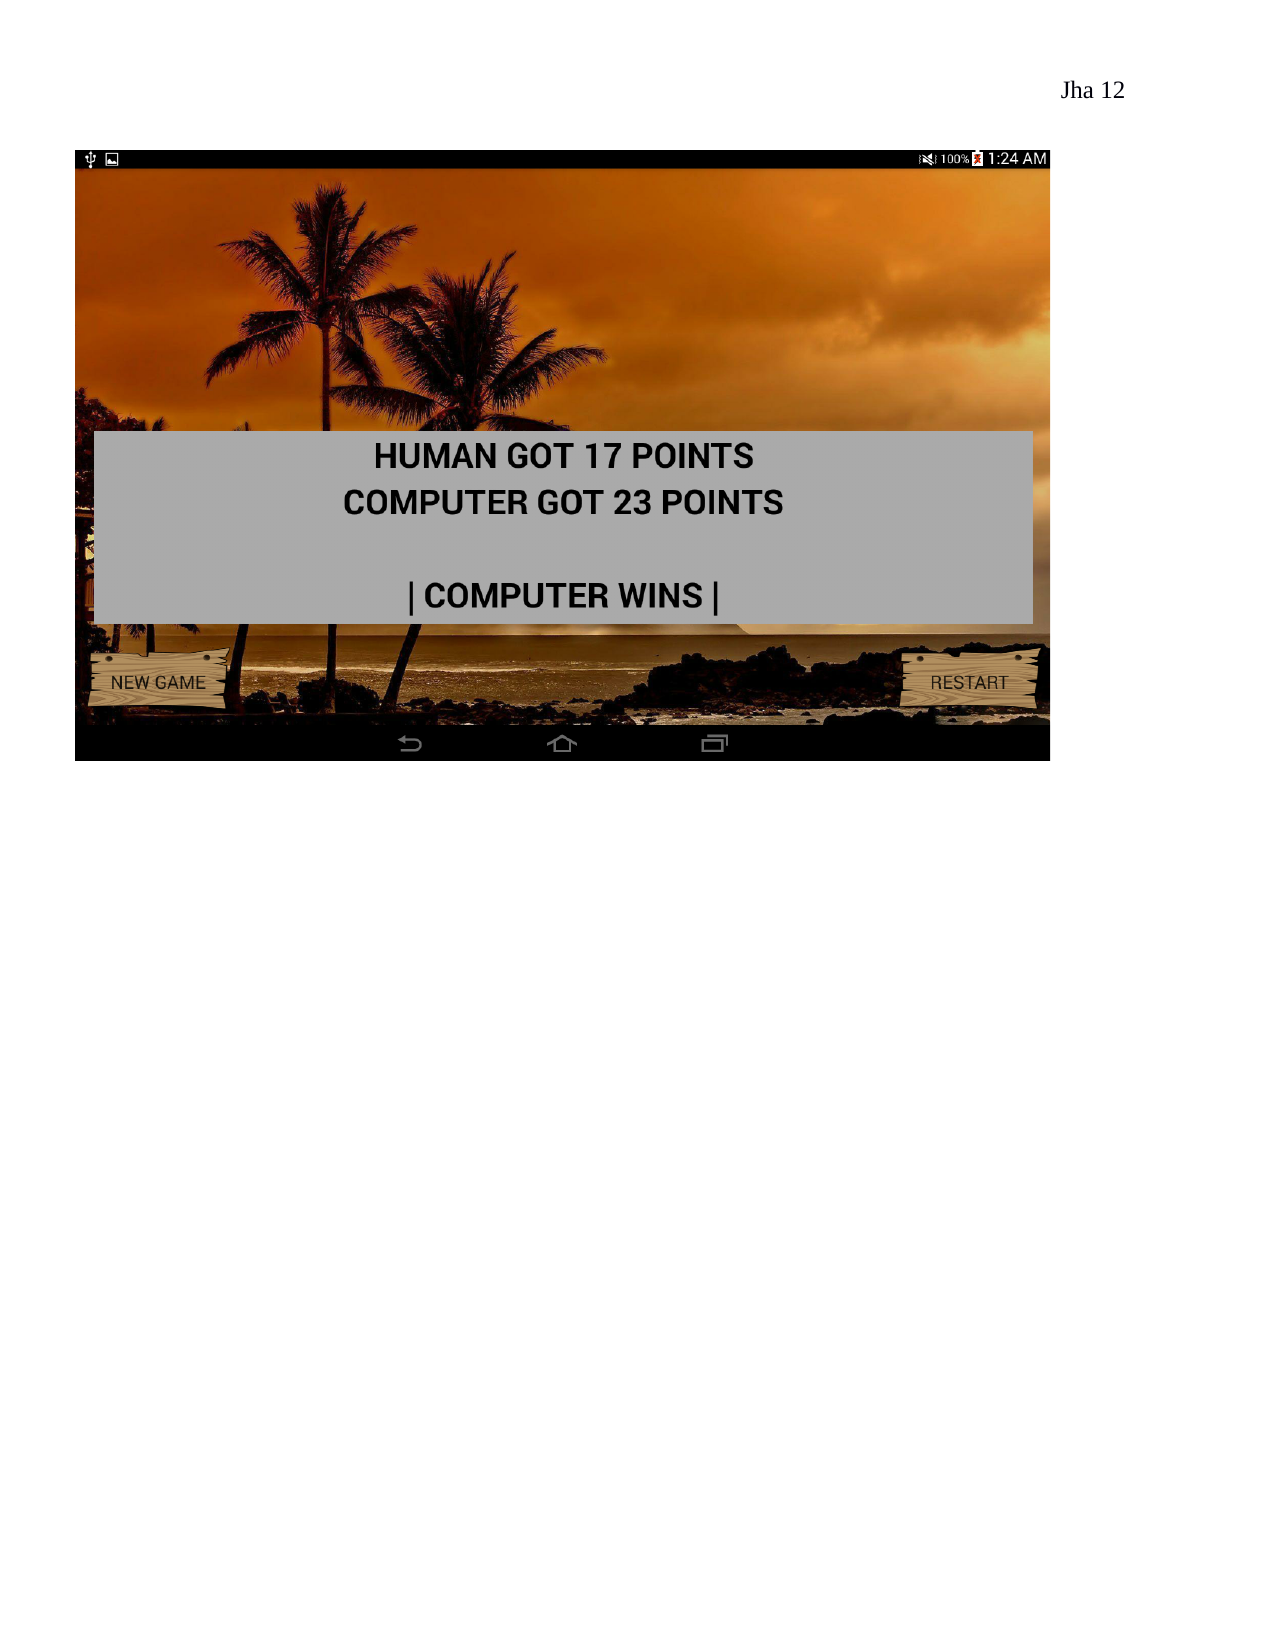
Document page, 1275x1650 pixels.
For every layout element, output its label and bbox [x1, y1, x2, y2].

picture [75, 150, 1050, 761]
